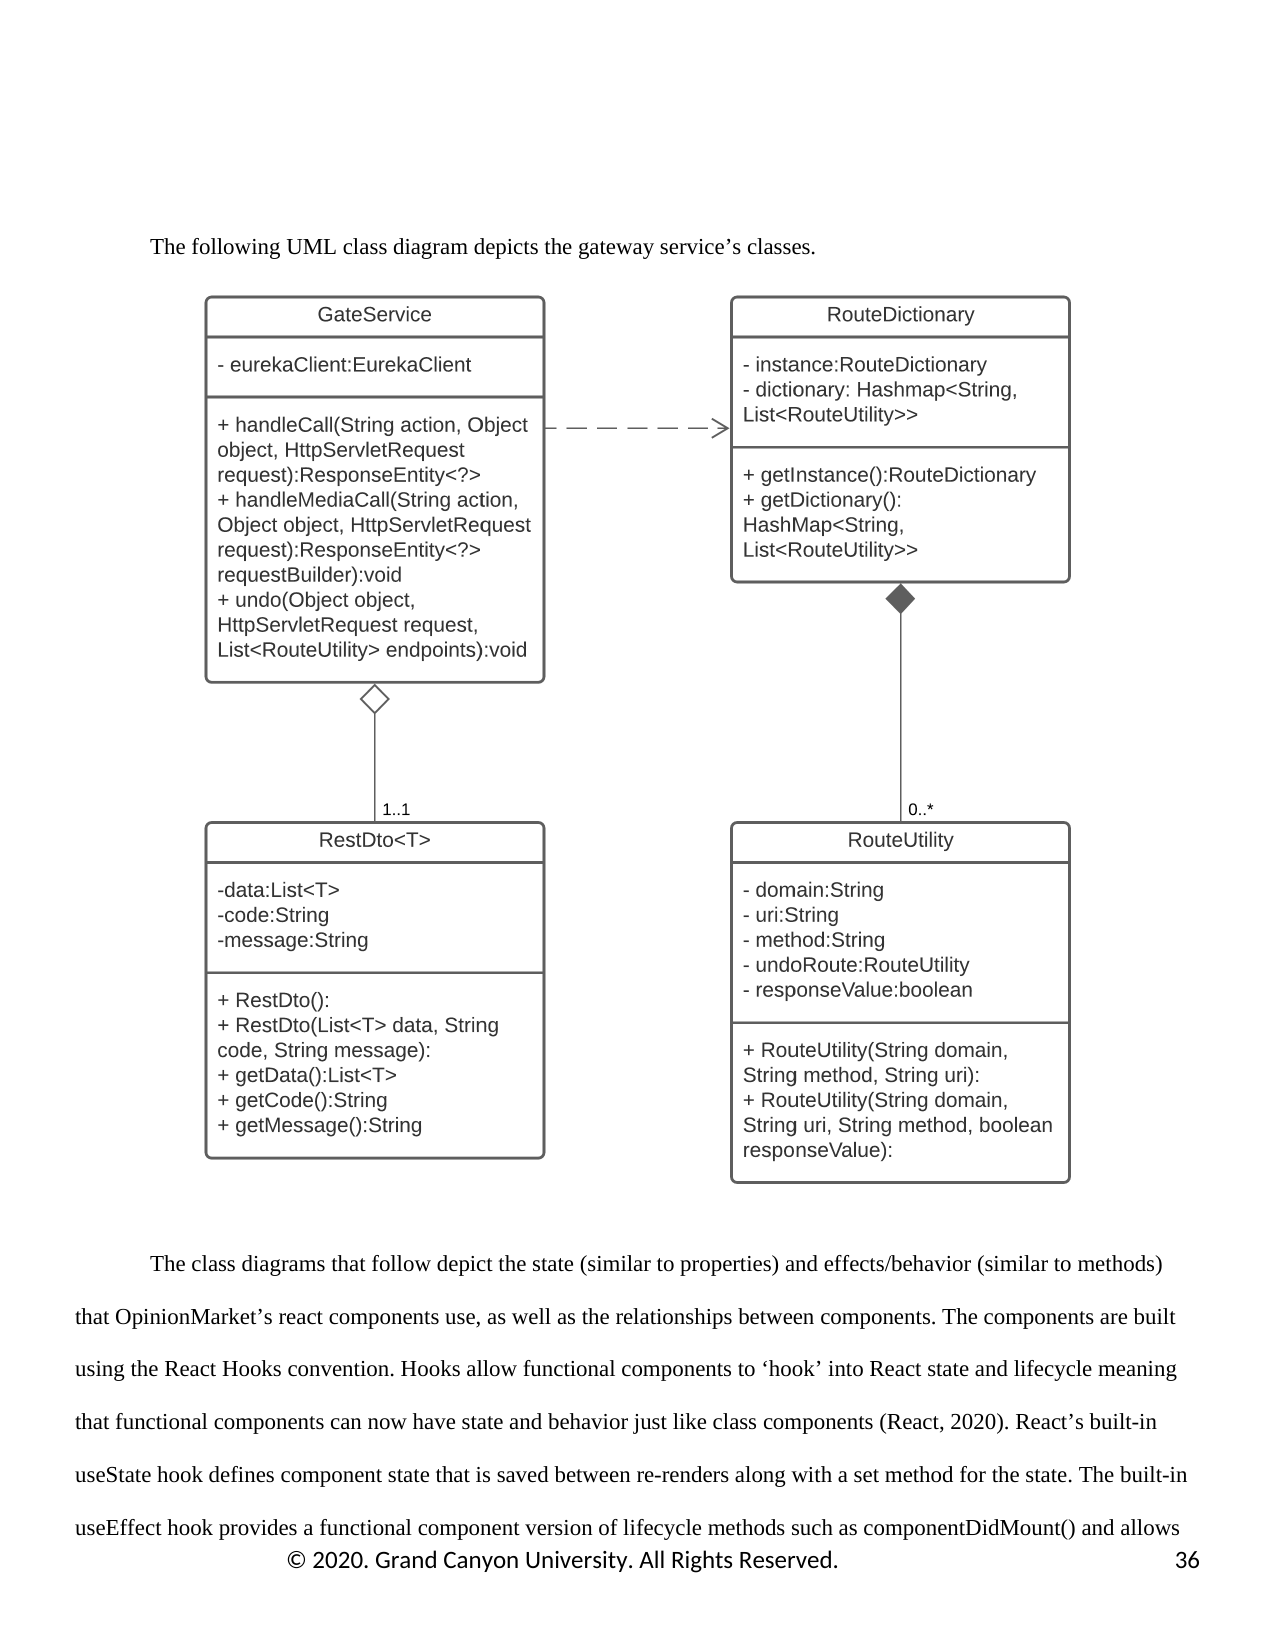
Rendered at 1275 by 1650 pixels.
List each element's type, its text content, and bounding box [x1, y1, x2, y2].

text The following UML class diagram depicts the gateway service’s classes. [75, 233, 1200, 259]
picture [168, 259, 1107, 1220]
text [75, 1250, 1200, 1540]
